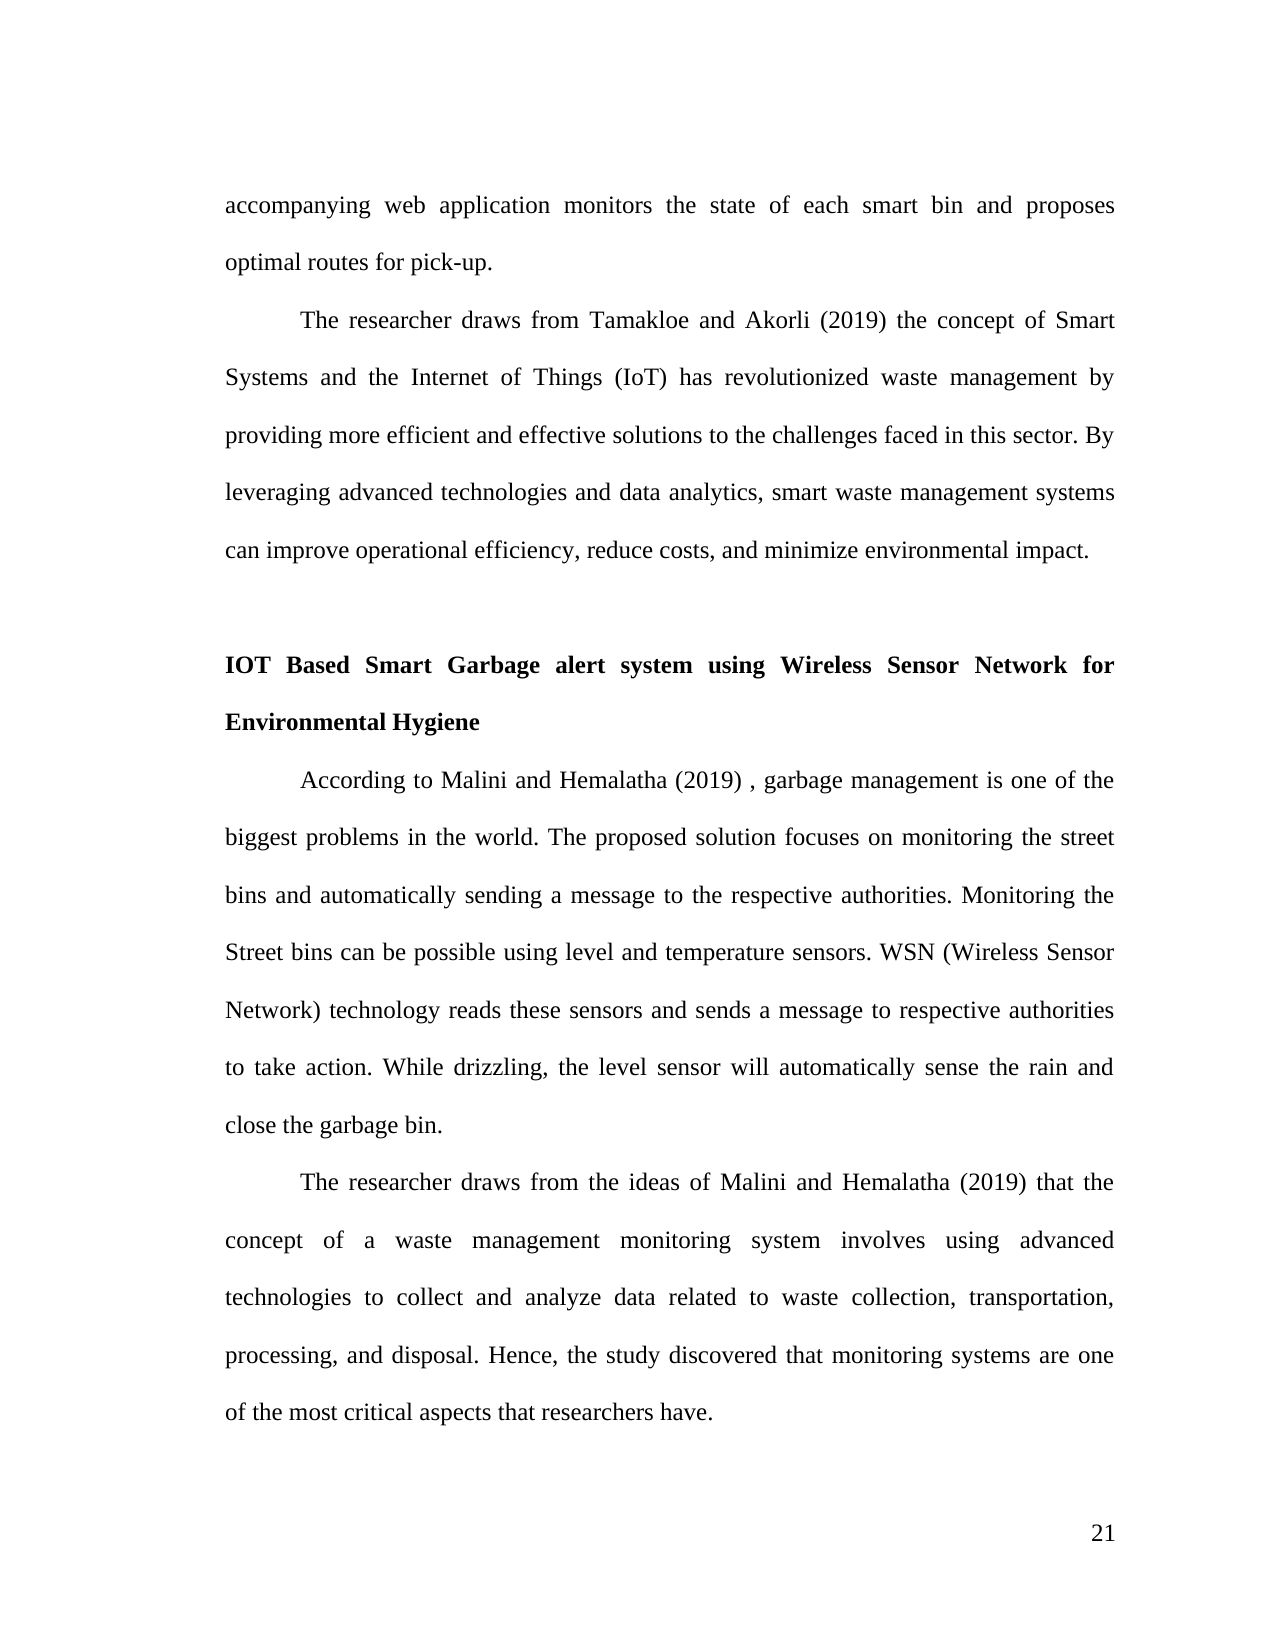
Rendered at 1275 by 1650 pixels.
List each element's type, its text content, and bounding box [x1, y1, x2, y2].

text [225, 190, 1116, 276]
text The researcher draws from the ideas of Malini and Hemalatha (2019) that the concept of a waste management monitoring system involves using advanced technologies to collect and analyze data related to waste collection, transportation, processing, and disposal. Hence, the study discovered that monitoring systems are one of the most critical aspects that researchers have. [225, 1167, 1116, 1426]
text The researcher draws from Tamakloe and Akorli (2019) the concept of Smart Systems and the Internet of Things (IoT) has revolutionized waste management by providing more efficient and effective solutions to the challenges faced in this sector. By leveraging advanced technologies and data analytics, smart waste management systems can improve operational efficiency, reduce costs, and minimize environmental impact. [225, 305, 1116, 564]
text IOT Based Smart Garbage alert system using Wireless Sensor Network for Environmental Hygiene [225, 650, 1116, 736]
text According to Malini and Hemalatha (2019) , garbage management is one of the biggest problems in the world. The proposed solution focuses on monitoring the street bins and automatically sending a message to the respective authorities. Monitoring the Street bins can be possible using level and temperature sensors. WSN (Wireless Sensor Network) technology reads these sensors and sends a message to respective authorities to take action. While drizzling, the level sensor will automatically sense the rain and close the garbage bin. [225, 765, 1116, 1139]
